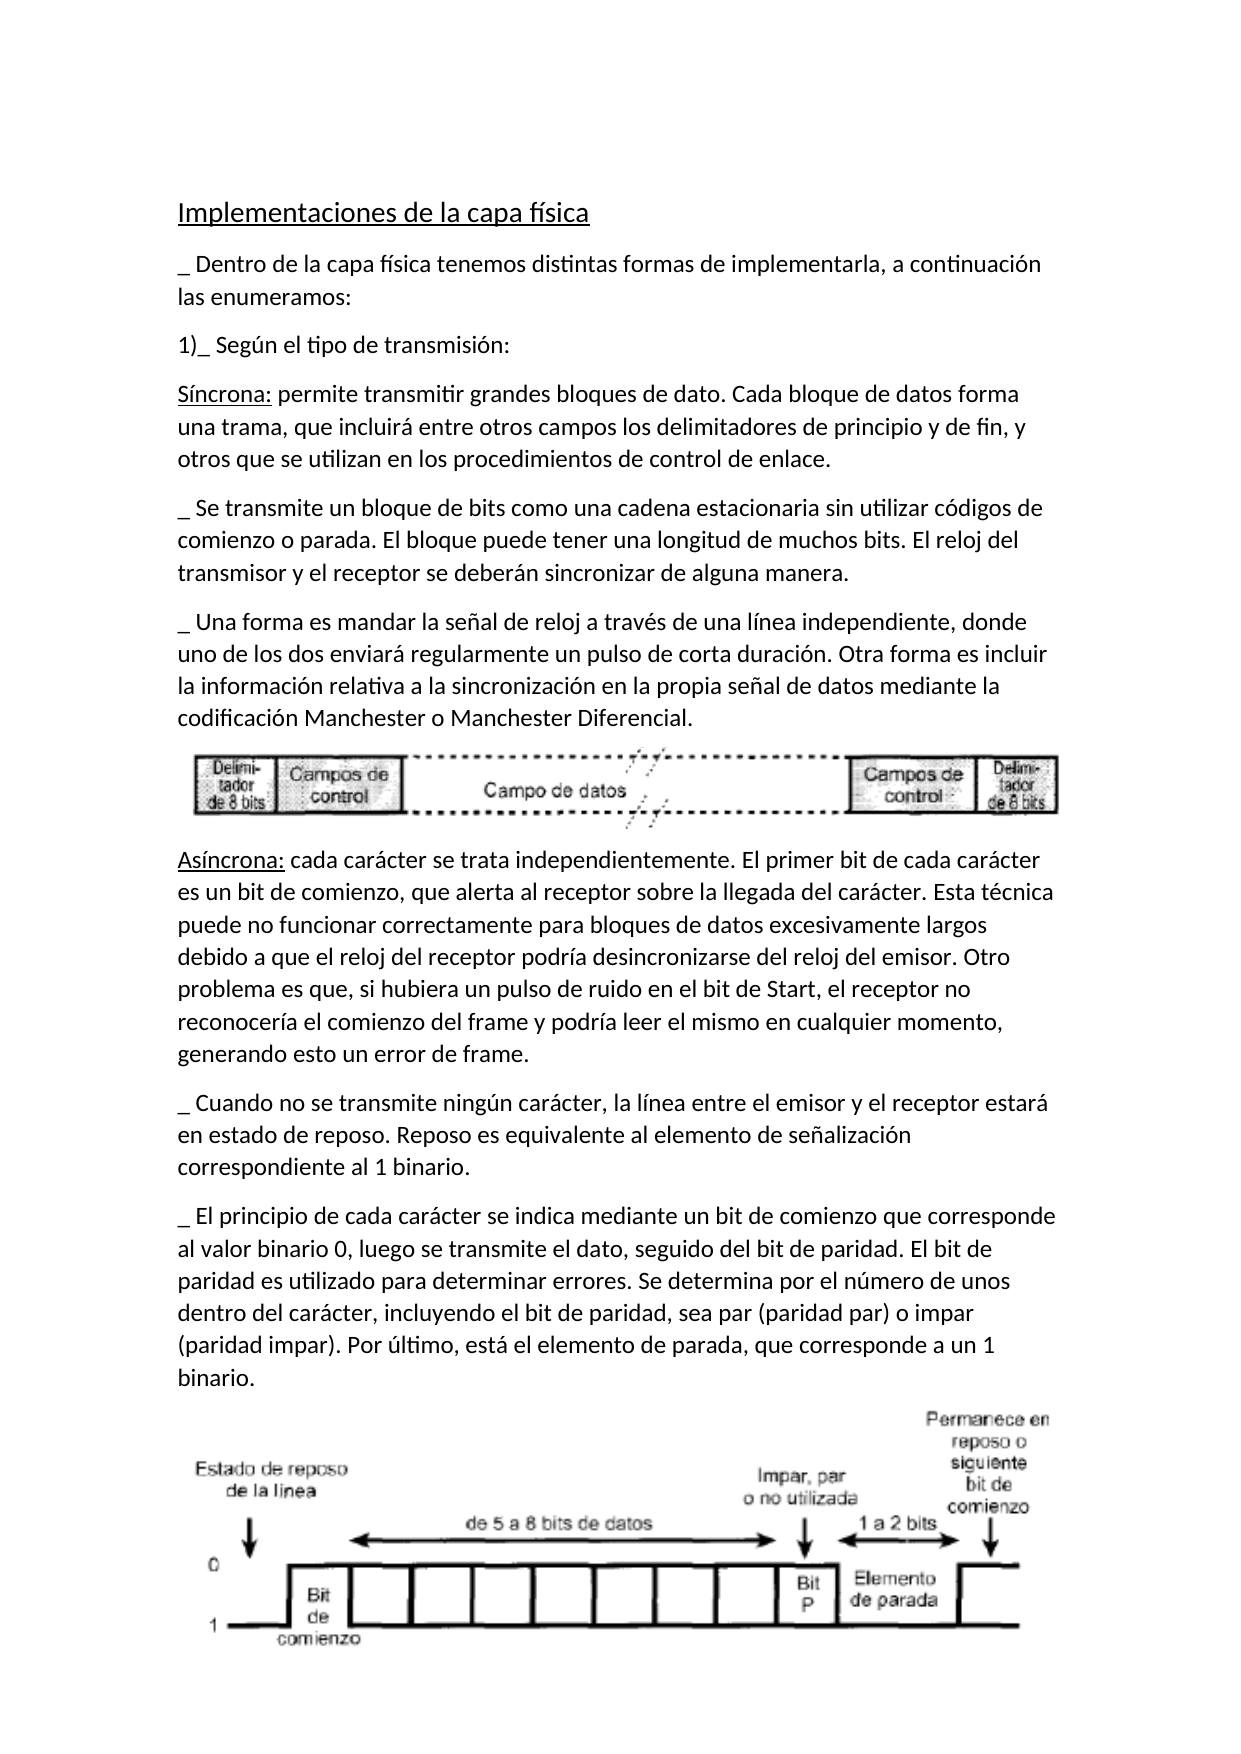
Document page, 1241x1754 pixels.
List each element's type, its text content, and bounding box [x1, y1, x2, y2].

picture [177, 747, 1063, 829]
text _ El principio de cada carácter se indica mediante un bit de comienzo que corresponde al valor binario 0, luego se transmite el dato, seguido del bit de paridad. El bit de paridad es utilizado para determinar errores. Se determina por el número de unos dentro del carácter, incluyendo el bit de paridad, sea par (paridad par) o impar (paridad impar). Por último, está el elemento de parada, que corresponde a un 1 binario. [177, 1200, 1063, 1392]
text Asíncrona: cada carácter se trata independientemente. El primer bit de cada carácter es un bit de comienzo, que alerta al receptor sobre la llegada del carácter. Esta técnica puede no funcionar correctamente para bloques de datos excesivamente largos debido a que el reloj del receptor podría desincronizarse del reloj del emisor. Otro problema es que, si hubiera un pulso de ruido en el bit de Start, el receptor no reconocería el comienzo del frame y podría leer el mismo en cualquier momento, generando esto un error de frame. [177, 844, 1063, 1068]
picture [177, 1404, 1063, 1661]
text _ Cuando no se transmite ningún carácter, la línea entre el emisor y el receptor estará en estado de reposo. Reposo es equivalente al elemento de señalización correspondiente al 1 binario. [177, 1087, 1063, 1182]
text 1)_ Según el tipo de transmisión: [177, 329, 1063, 360]
text _ Dentro de la capa física tenemos distintas formas de implementarla, a continuación las enumeramos: [177, 248, 1063, 311]
text Implementaciones de la capa física [177, 194, 1063, 229]
text _ Una forma es mandar la señal de reloj a través de una línea independiente, donde uno de los dos enviará regularmente un pulso de corta duración. Otra forma es incluir la información relativa a la sincronización en la propia señal de datos mediante la codificación Manchester o Manchester Diferencial. [177, 606, 1063, 733]
text Síncrona: permite transmitir grandes bloques de dato. Cada bloque de datos forma una trama, que incluirá entre otros campos los delimitadores de principio y de fin, y otros que se utilizan en los procedimientos de control de enlace. [177, 378, 1063, 474]
text _ Se transmite un bloque de bits como una cadena estacionaria sin utilizar códigos de comienzo o parada. El bloque puede tener una longitud de muchos bits. El reloj del transmisor y el receptor se deberán sincronizar de alguna manera. [177, 492, 1063, 587]
